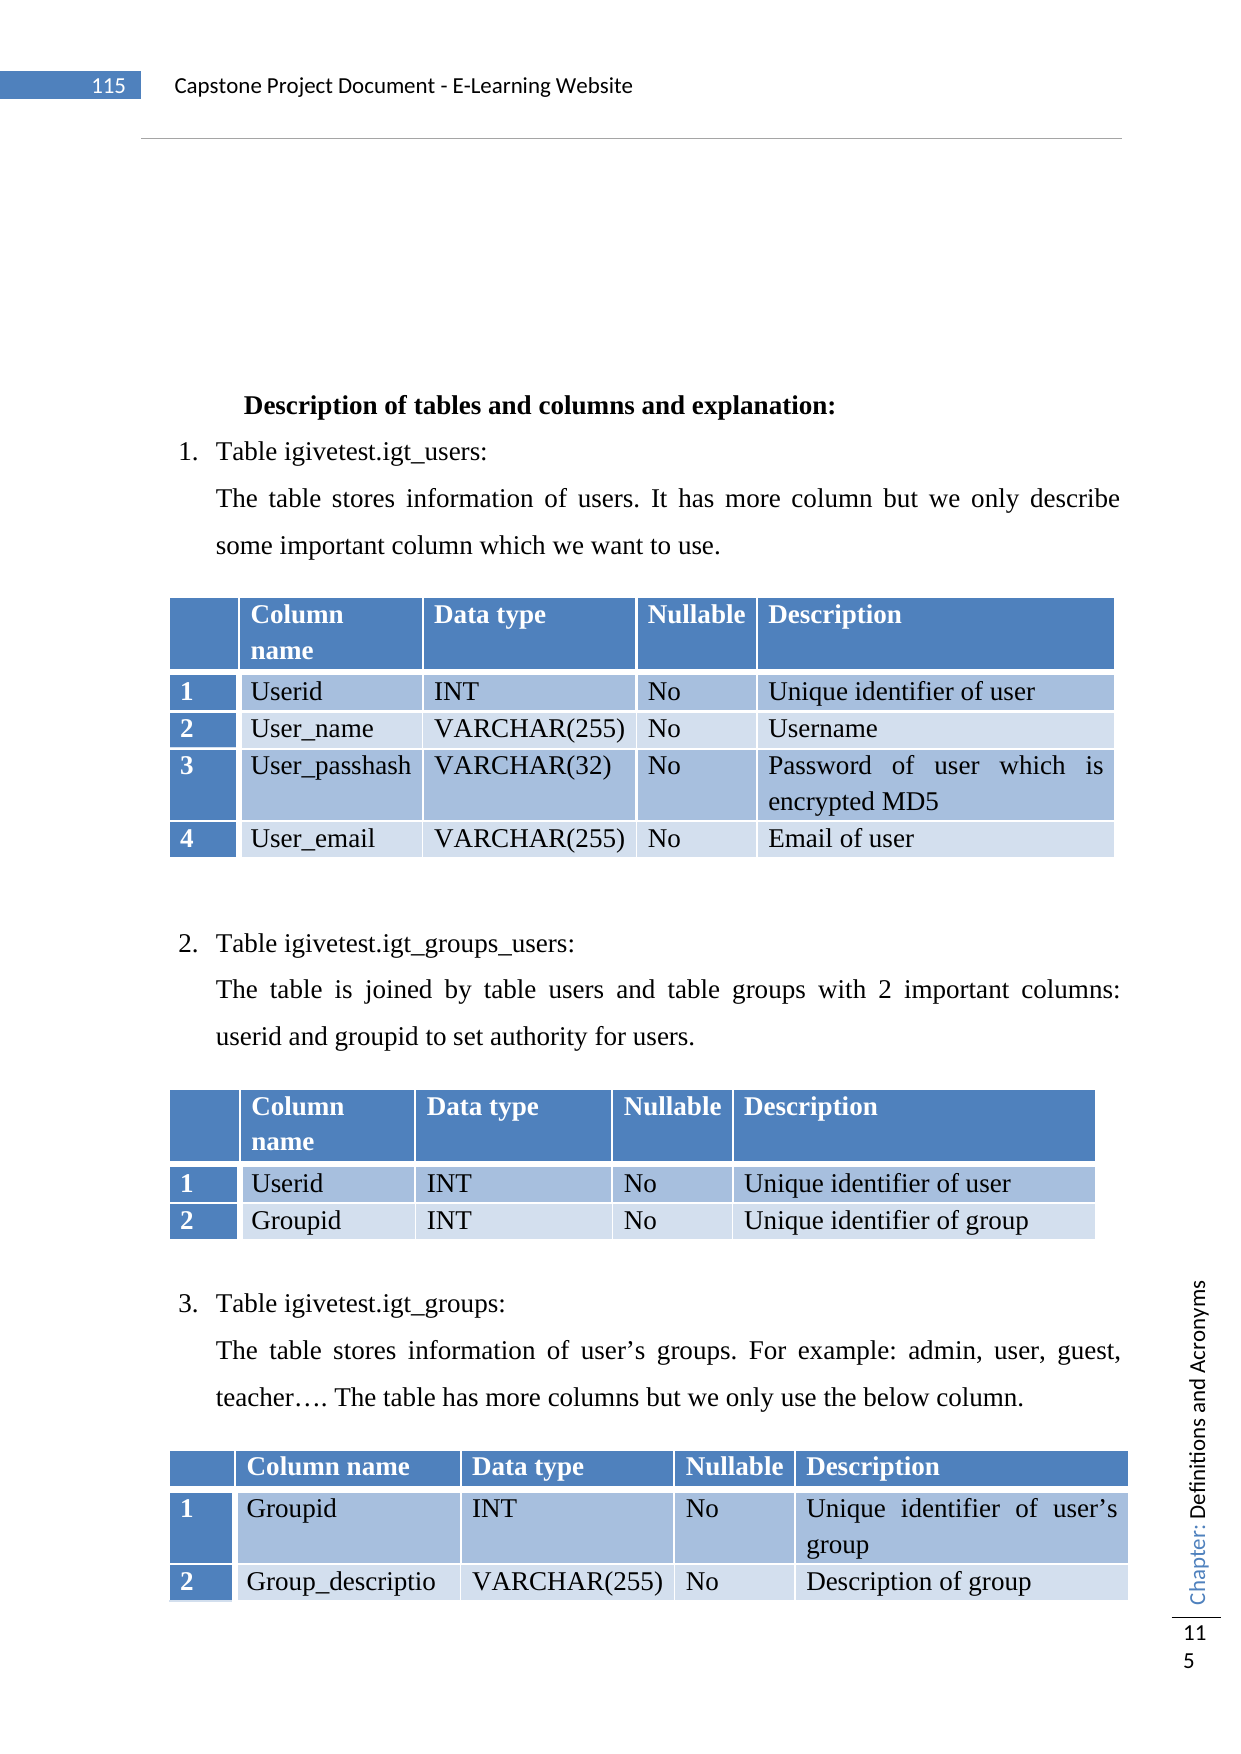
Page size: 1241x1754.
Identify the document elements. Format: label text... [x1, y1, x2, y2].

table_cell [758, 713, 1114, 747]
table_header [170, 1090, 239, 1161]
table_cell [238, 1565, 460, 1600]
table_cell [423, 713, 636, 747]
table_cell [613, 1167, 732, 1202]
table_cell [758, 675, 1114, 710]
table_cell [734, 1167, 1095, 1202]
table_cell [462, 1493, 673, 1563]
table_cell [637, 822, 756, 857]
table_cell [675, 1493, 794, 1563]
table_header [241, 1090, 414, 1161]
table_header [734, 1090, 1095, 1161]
list Table igivetest.igt_groups_users: [178, 927, 1122, 958]
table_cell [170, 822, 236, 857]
text Description of tables and columns and explanation: [244, 389, 1122, 420]
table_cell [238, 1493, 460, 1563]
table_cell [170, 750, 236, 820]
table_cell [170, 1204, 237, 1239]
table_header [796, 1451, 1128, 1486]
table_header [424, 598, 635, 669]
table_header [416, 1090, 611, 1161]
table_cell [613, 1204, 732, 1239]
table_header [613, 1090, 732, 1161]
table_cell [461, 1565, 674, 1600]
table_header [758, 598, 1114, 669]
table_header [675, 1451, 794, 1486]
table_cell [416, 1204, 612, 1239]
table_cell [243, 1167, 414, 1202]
list Table igivetest.igt_users: [178, 435, 1122, 467]
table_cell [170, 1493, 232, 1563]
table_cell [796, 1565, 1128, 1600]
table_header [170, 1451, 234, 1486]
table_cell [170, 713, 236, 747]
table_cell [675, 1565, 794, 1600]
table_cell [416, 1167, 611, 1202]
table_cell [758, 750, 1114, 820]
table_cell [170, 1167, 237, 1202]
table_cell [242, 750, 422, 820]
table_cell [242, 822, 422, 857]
list Table igivetest.igt_groups: [178, 1288, 1122, 1319]
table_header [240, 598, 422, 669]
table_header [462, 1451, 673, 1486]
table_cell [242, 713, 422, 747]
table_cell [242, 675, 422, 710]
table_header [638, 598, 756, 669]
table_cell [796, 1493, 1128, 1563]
list The table stores information of user’s groups. For example: admin, user, guest, teacher…. The table has more columns but we only use the below column. [216, 1334, 1122, 1412]
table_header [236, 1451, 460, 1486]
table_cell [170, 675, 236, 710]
list The table stores information of users. It has more column but we only describe some important column which we want to use. [216, 482, 1122, 560]
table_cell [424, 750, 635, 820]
list The table is joined by table users and table groups with 2 important columns: userid and groupid to set authority for users. [216, 973, 1122, 1051]
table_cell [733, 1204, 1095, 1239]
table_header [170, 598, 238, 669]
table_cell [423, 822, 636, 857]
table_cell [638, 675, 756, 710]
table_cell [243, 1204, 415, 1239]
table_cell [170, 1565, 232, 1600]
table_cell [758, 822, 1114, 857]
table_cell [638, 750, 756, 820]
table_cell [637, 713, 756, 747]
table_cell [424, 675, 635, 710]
